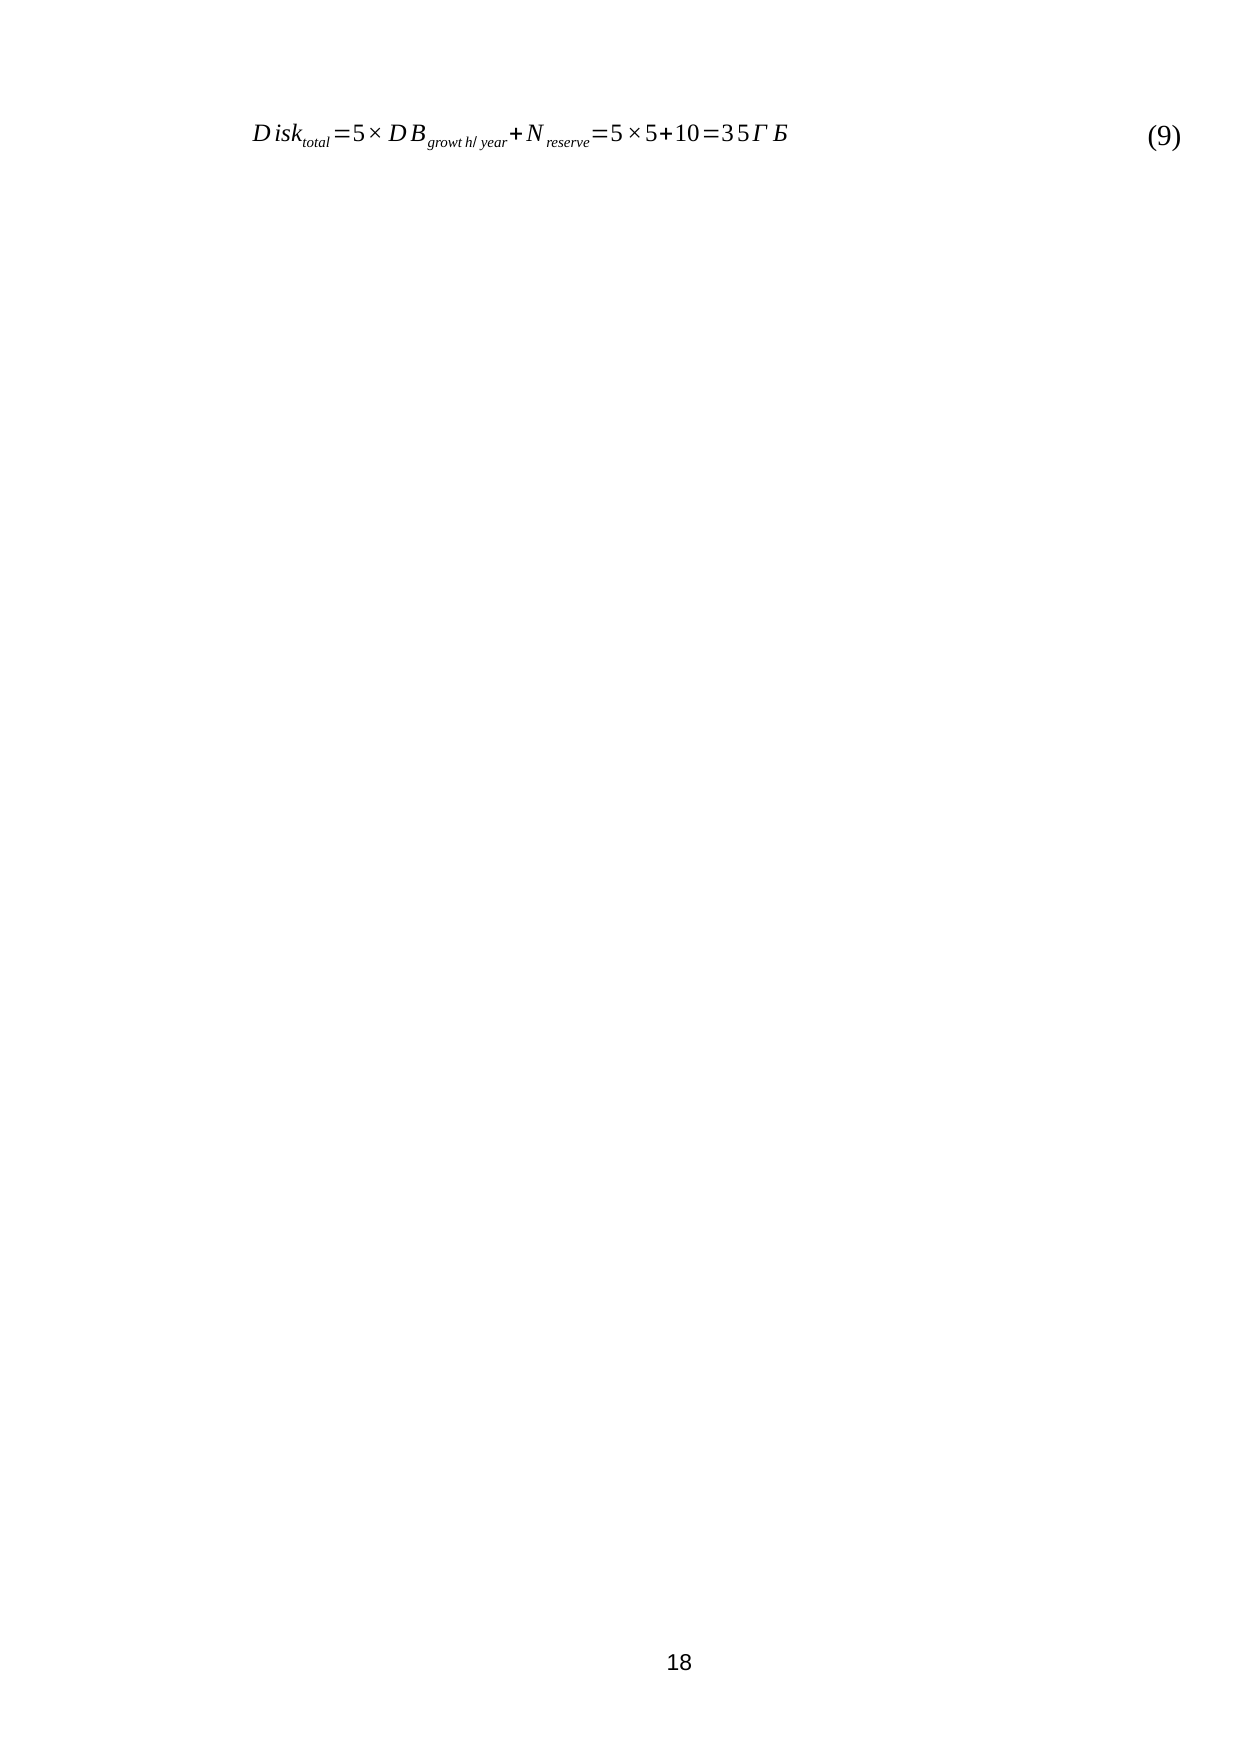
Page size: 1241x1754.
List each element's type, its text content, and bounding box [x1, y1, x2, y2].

text (9) [177, 118, 1181, 153]
